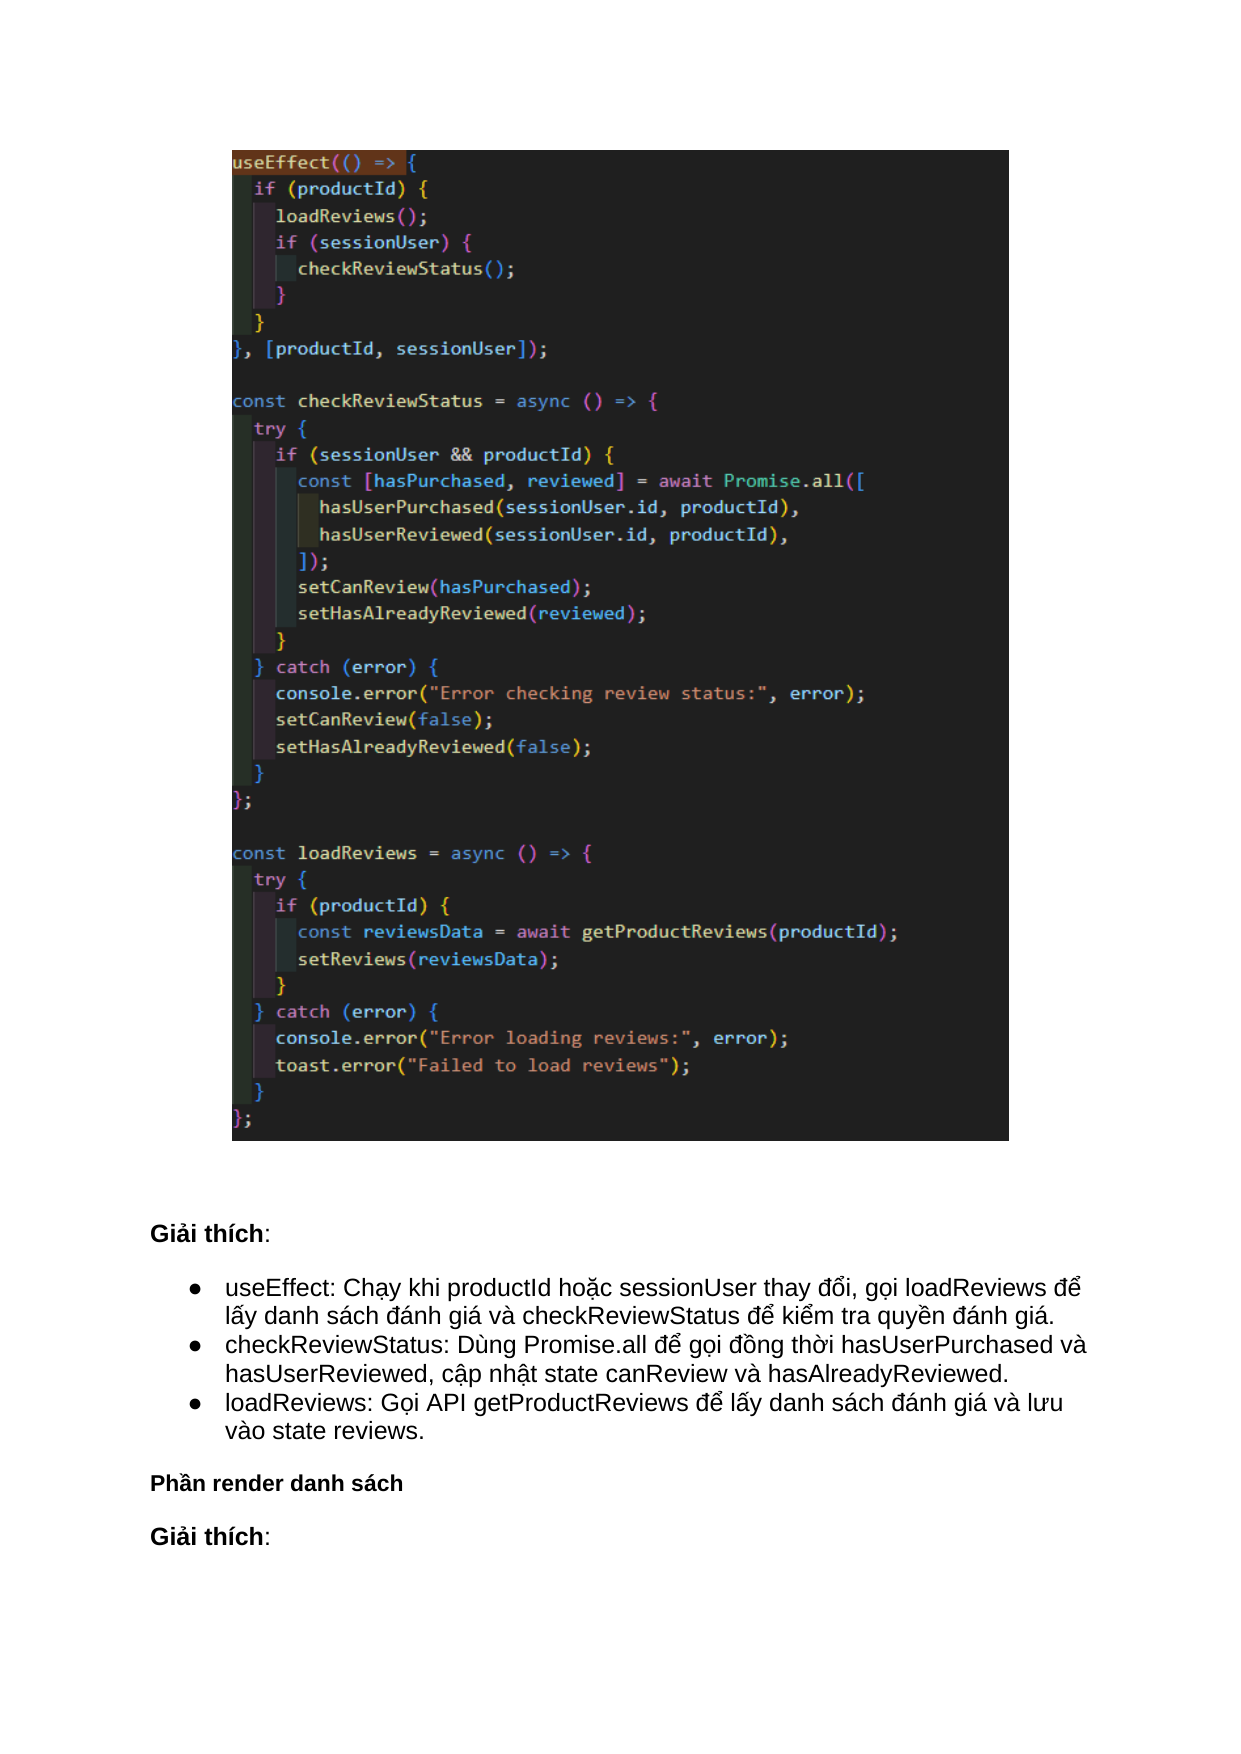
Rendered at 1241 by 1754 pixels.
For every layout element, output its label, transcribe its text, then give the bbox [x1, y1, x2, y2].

list useEffect: Chạy khi productId hoặc sessionUser thay đổi, gọi loadReviews để lấy danh sách đánh giá và checkReviewStatus để kiểm tra quyền đánh giá. [187, 1273, 1090, 1330]
subtitle Phần render danh sách [150, 1470, 1090, 1496]
text Giải thích: [150, 1219, 1090, 1248]
text Giải thích: [150, 1521, 1090, 1550]
list checkReviewStatus: Dùng Promise.all để gọi đồng thời hasUserPurchased và hasUserReviewed, cập nhật state canReview và hasAlreadyReviewed. [187, 1330, 1090, 1388]
list loadReviews: Gọi API getProductReviews để lấy danh sách đánh giá và lưu vào state reviews. [187, 1388, 1090, 1445]
picture [232, 150, 1009, 1141]
